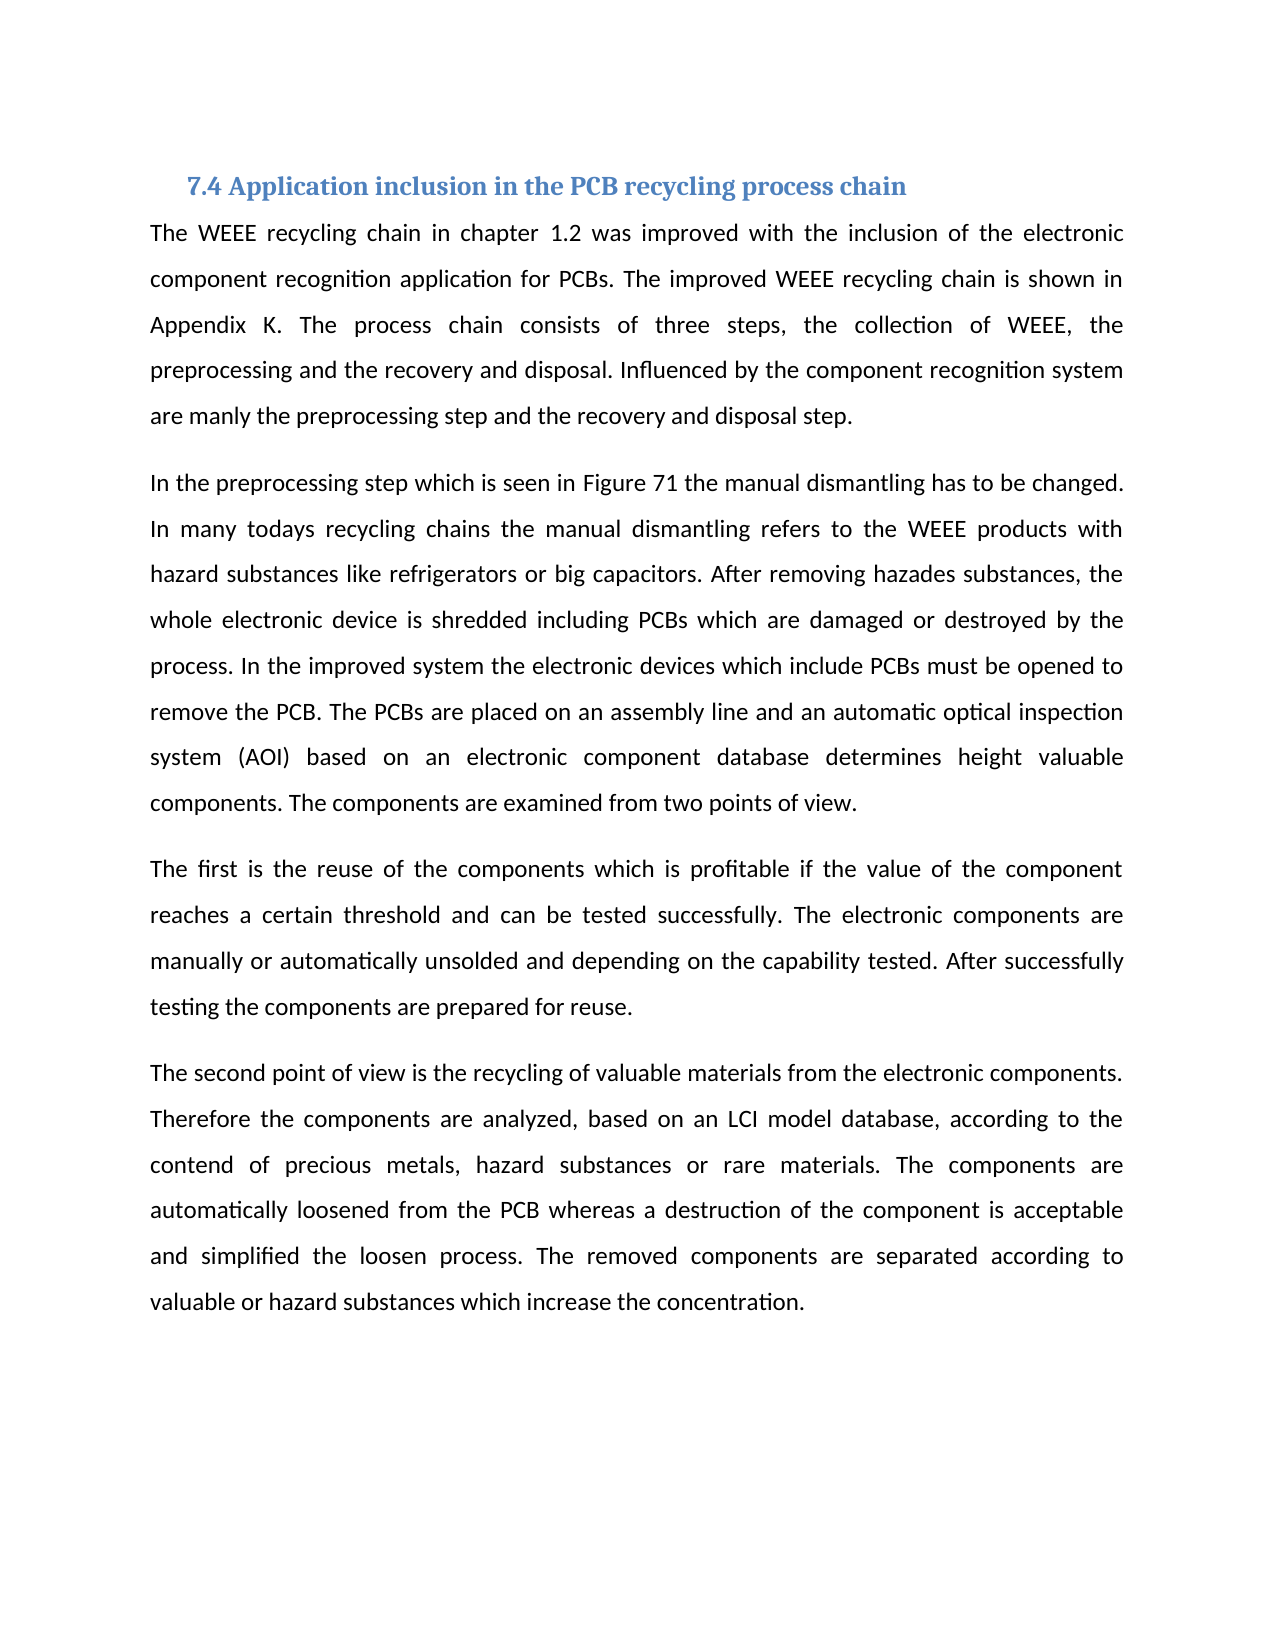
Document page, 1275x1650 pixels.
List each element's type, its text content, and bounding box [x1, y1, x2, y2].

text The first is the reuse of the components which is profitable if the value of the component reaches a certain threshold and can be tested successfully. The electronic components are manually or automatically unsolded and depending on the capability tested. After successfully testing the components are prepared for reuse. [150, 854, 1125, 1021]
text In the preprocessing step which is seen in Figure 68 the manual dismantling has to be changed. In many todays recycling chains the manual dismantling refers to the WEEE products with hazard substances like refrigerators or big capacitors. After removing hazades substances, the whole electronic device is shredded including PCBs which are damaged or destroyed by the process. In the improved system the electronic devices which include PCBs must be opened to remove the PCB. The PCBs are placed on an assembly line and an automatic optical inspection system (AOI) based on an electronic component database determines height valuable components. The components are examined from two points of view. [150, 467, 1125, 818]
text The WEEE recycling chain in chapter 1.2 was improved with the inclusion of the electronic component recognition application for PCBs. The improved WEEE recycling chain is shown in Appendix K. The process chain consists of three steps, the collection of WEEE, the preprocessing and the recovery and disposal. Influenced by the component recognition system are manly the preprocessing step and the recovery and disposal step. [150, 217, 1125, 431]
text The second point of view is the recycling of valuable materials from the electronic components. Therefore the components are analyzed, based on an LCI model database, according to the contend of precious metals, hazard substances or rare materials. The components are automatically loosened from the PCB whereas a destruction of the component is acceptable and simplified the loosen process. The removed components are separated according to valuable or hazard substances which increase the concentration. [150, 1057, 1125, 1317]
subtitle Application inclusion in the PCB recycling process chain [187, 171, 1125, 202]
